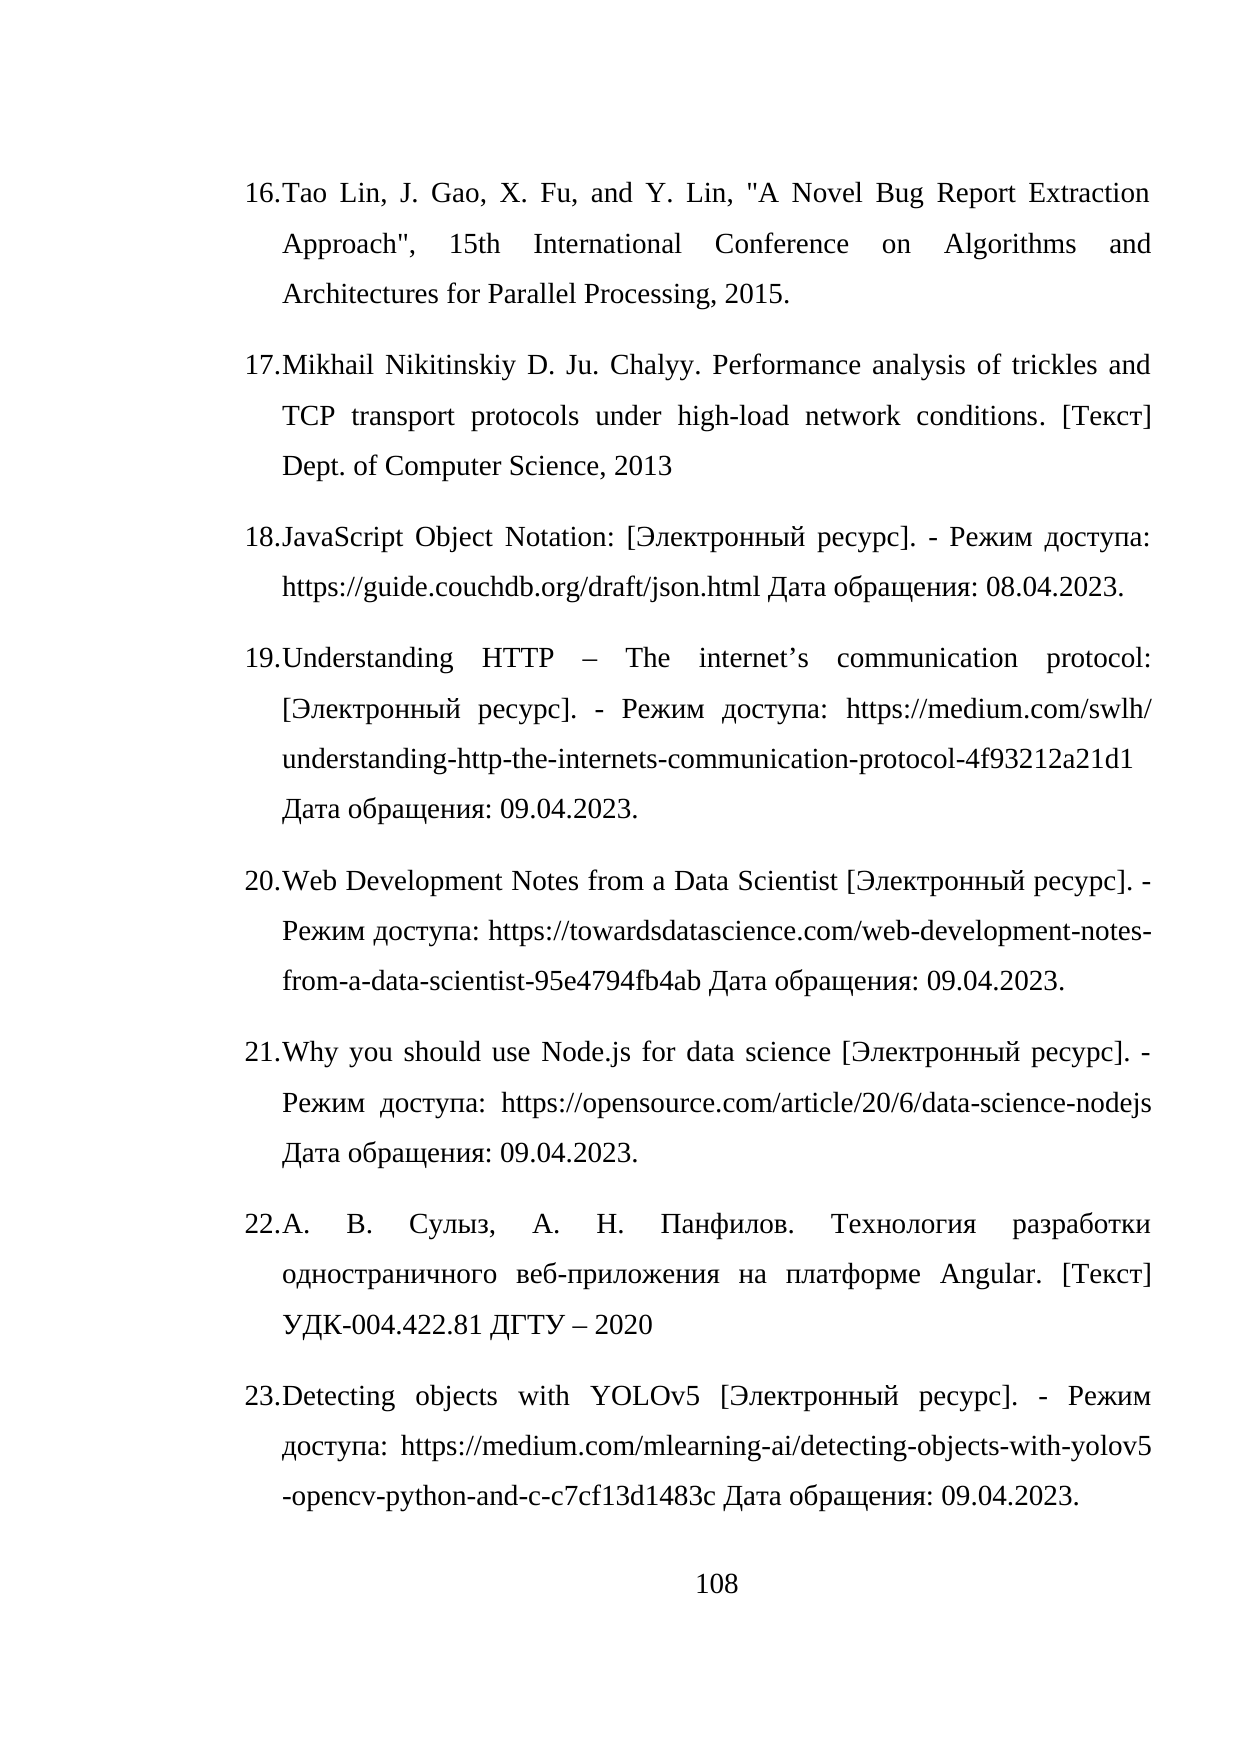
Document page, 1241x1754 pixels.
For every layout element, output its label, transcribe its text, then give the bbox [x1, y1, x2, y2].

list Understanding HTTP – The internet’s communication protocol: [Электронный ресурс]. - Режим доступа: https://medium.com/swlh/ understanding-http-the-internets-communication-protocol-4f93212a21d1 Дата обращения: 09.04.2023. [244, 641, 1152, 825]
list Mikhail Nikitinskiy D. Ju. Chalyy. Performance analysis of trickles and TCP transport protocols under high-load network conditions. [Текст] Dept. of Computer Science, 2013 [244, 347, 1152, 481]
list Web Development Notes from a Data Scientist [Электронный ресурс]. - Режим доступа: https://towardsdatascience.com/web-development-notes-from-a-data-scientist-95e4794fb4ab Дата обращения: 09.04.2023. [244, 863, 1152, 997]
list Why you should use Node.js for data science [Электронный ресурс]. - Режим доступа: https://opensource.com/article/20/6/data-science-nodejs Дата обращения: 09.04.2023. [244, 1034, 1152, 1168]
list JavaScript Object Notation: [Электронный ресурс]. - Режим доступа: https://guide.couchdb.org/draft/json.html Дата обращения: 08.04.2023. [244, 519, 1152, 603]
list Tao Lin, J. Gao, X. Fu, and Y. Lin, "A Novel Bug Report Extraction Approach", 15th International Conference on Algorithms and Architectures for Parallel Processing, 2015. [244, 176, 1152, 310]
list Detecting objects with YOLOv5 [Электронный ресурс]. - Режим доступа: https://medium.com/mlearning-ai/detecting-objects-with-yolov5 -opencv-python-and-c-c7cf13d1483c Дата обращения: 09.04.2023. [244, 1378, 1152, 1512]
list А. В. Сулыз, А. Н. Панфилов. Технология разработки одностраничного веб-приложения на платформе Аngular. [Текст] УДК-004.422.81 ДГТУ – 2020 [244, 1206, 1152, 1340]
